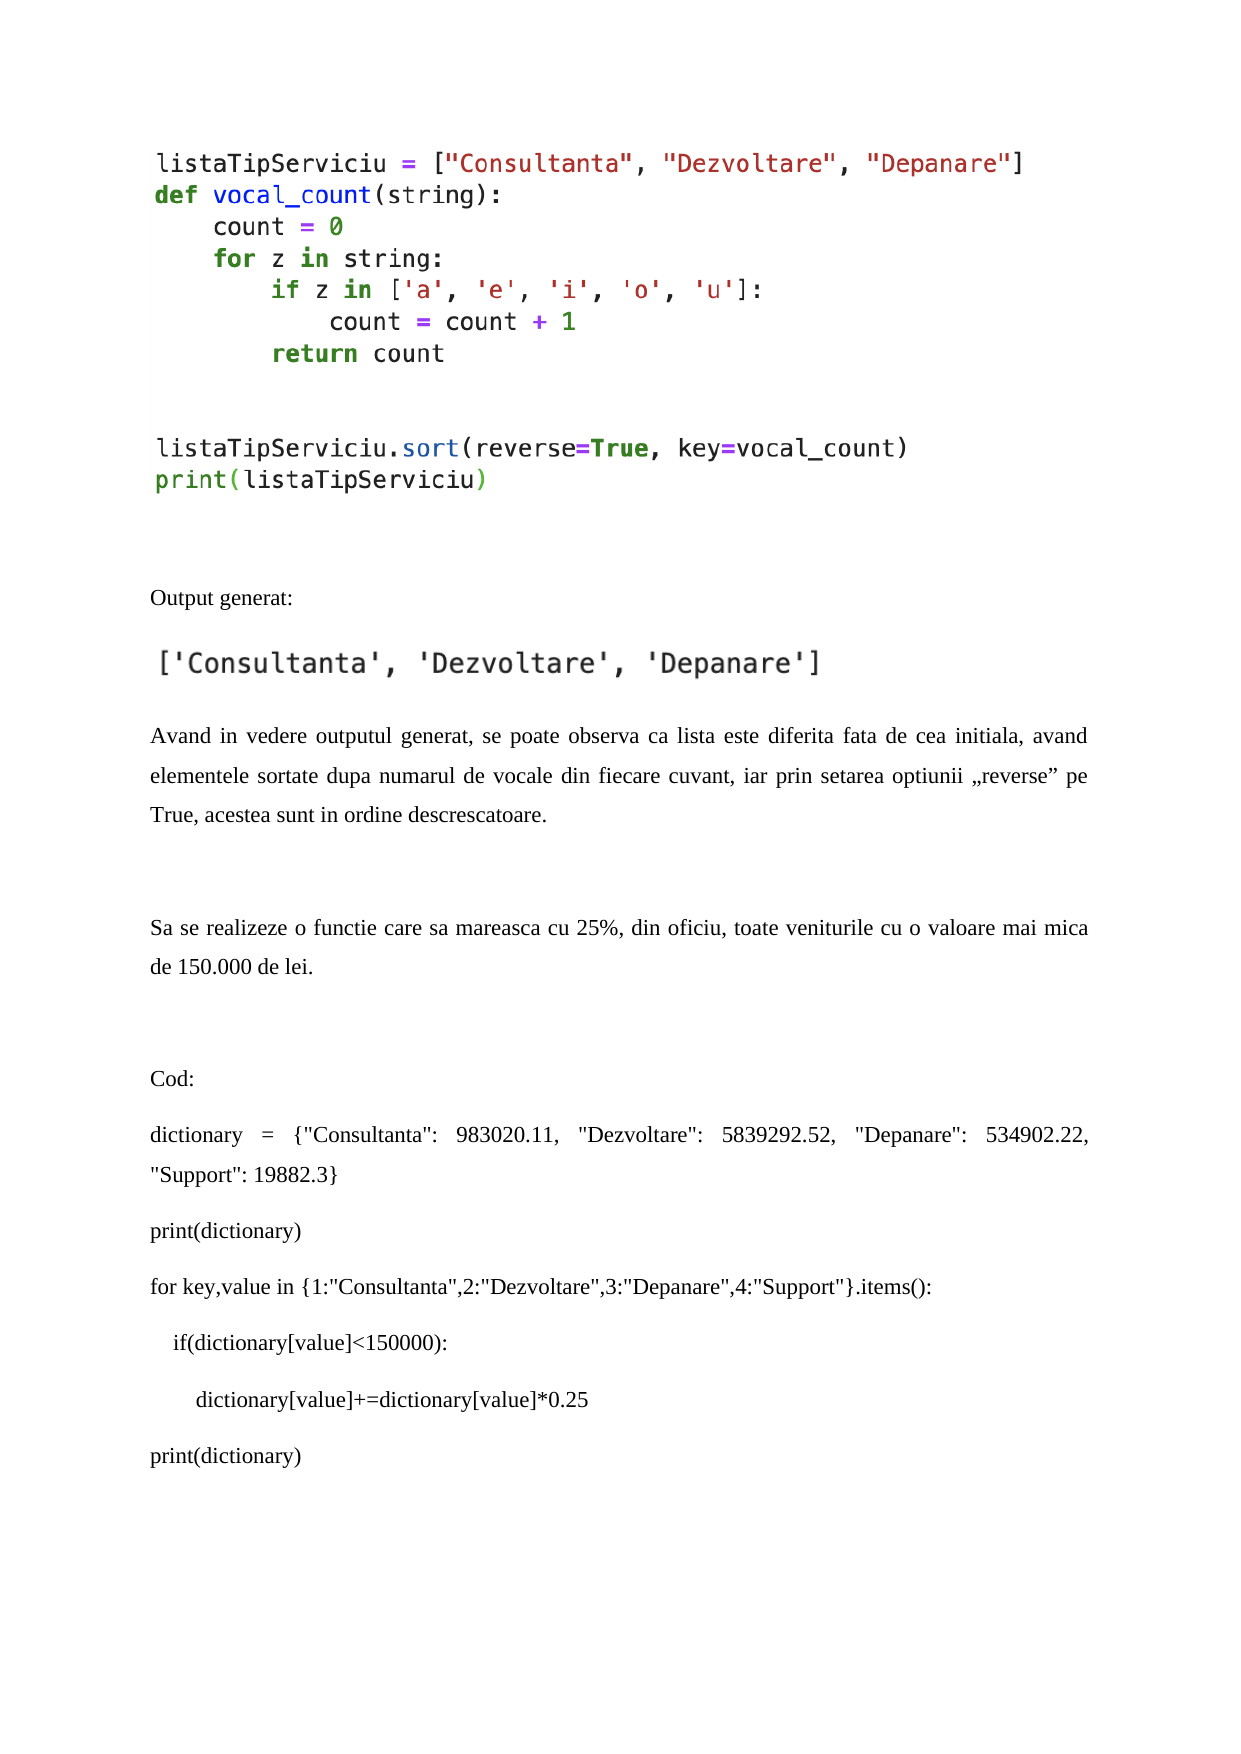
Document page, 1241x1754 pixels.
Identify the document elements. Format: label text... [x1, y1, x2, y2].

text print(dictionary) [150, 1442, 1090, 1468]
text Output generat: [150, 583, 1090, 610]
text for key,value in {1:"Consultanta",2:"Dezvoltare",3:"Depanare",4:"Support"}.items(): [150, 1273, 1090, 1300]
picture [150, 639, 909, 692]
text Avand in vedere outputul generat, se poate observa ca lista este diferita fata de cea initiala, avand elementele sortate dupa numarul de vocale din fiecare cuvant, iar prin setarea optiunii „reverse” pe True, acestea sunt in ordine descrescatoare. [150, 722, 1090, 828]
text Cod: [150, 1065, 1090, 1092]
text dictionary[value]+=dictionary[value]*0.25 [150, 1386, 1090, 1412]
picture [150, 150, 1091, 497]
text print(dictionary) [150, 1217, 1090, 1243]
text if(dictionary[value]<150000): [150, 1329, 1090, 1356]
text Sa se realizeze o functie care sa mareasca cu 25%, din oficiu, toate veniturile cu o valoare mai mica de 150.000 de lei. [150, 914, 1090, 979]
text dictionary = {"Consultanta": 983020.11, "Dezvoltare": 5839292.52, "Depanare": 534902.22, "Support": 19882.3} [150, 1122, 1090, 1187]
